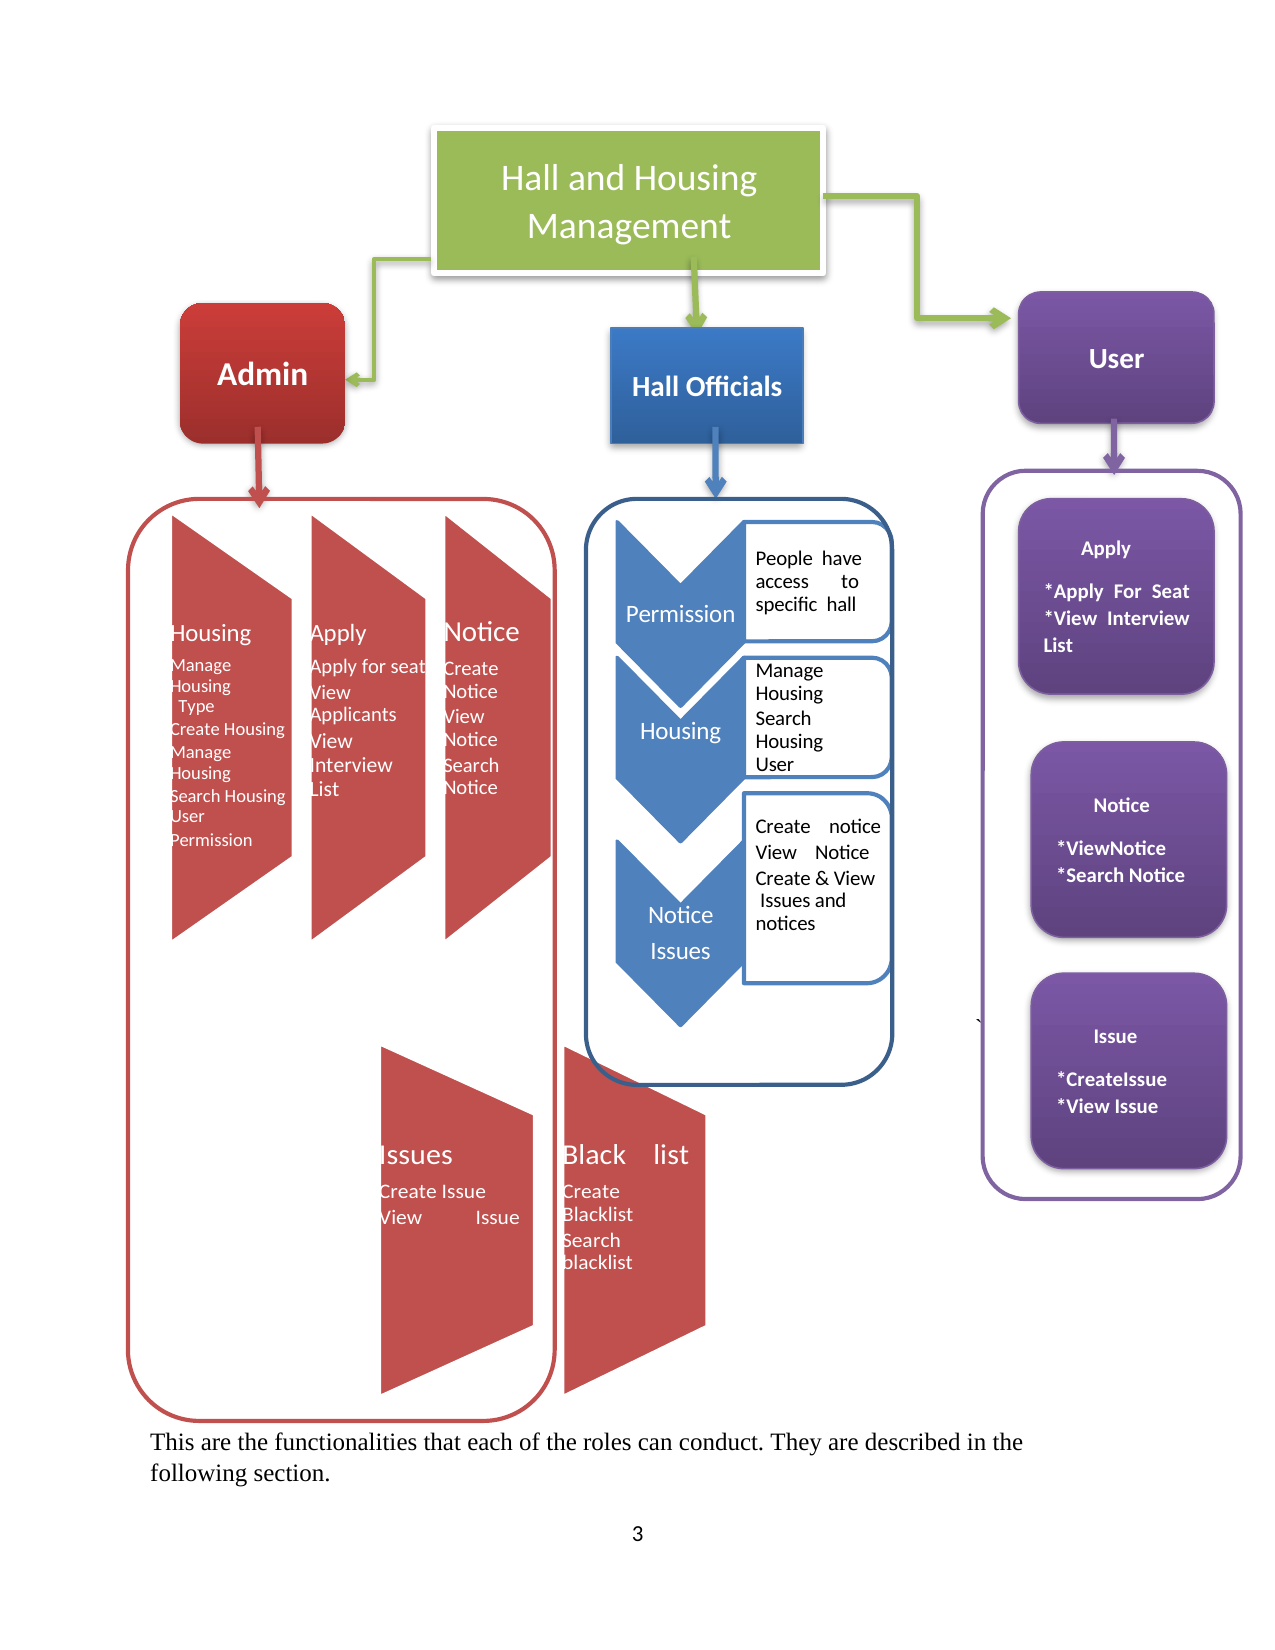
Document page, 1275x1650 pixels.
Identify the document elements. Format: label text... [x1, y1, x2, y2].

text ` [150, 510, 552, 1409]
text This are the functionalities that each of the roles can conduct. They are described in the following section. [150, 1427, 1125, 1487]
text ` [527, 510, 1125, 1409]
